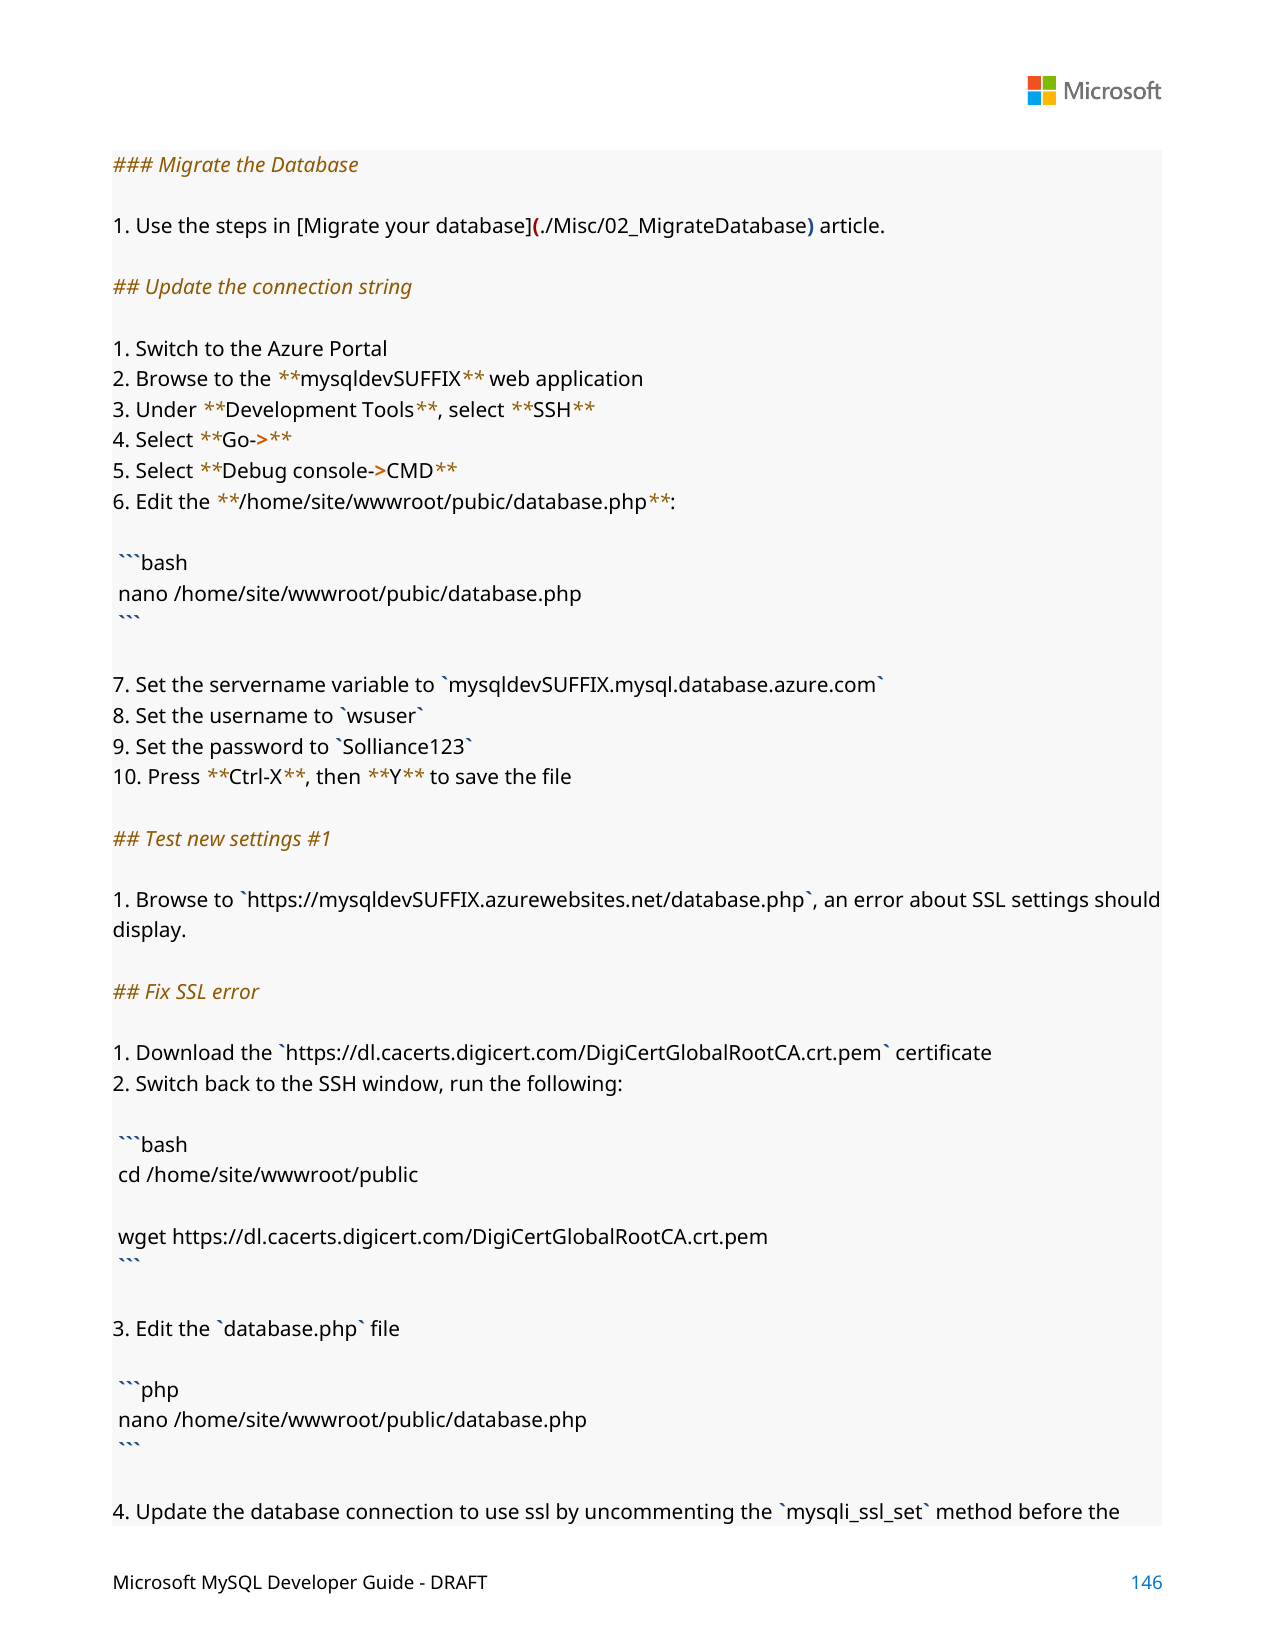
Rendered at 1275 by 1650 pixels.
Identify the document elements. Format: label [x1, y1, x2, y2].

text [112, 150, 1162, 1526]
picture [1026, 75, 1163, 107]
